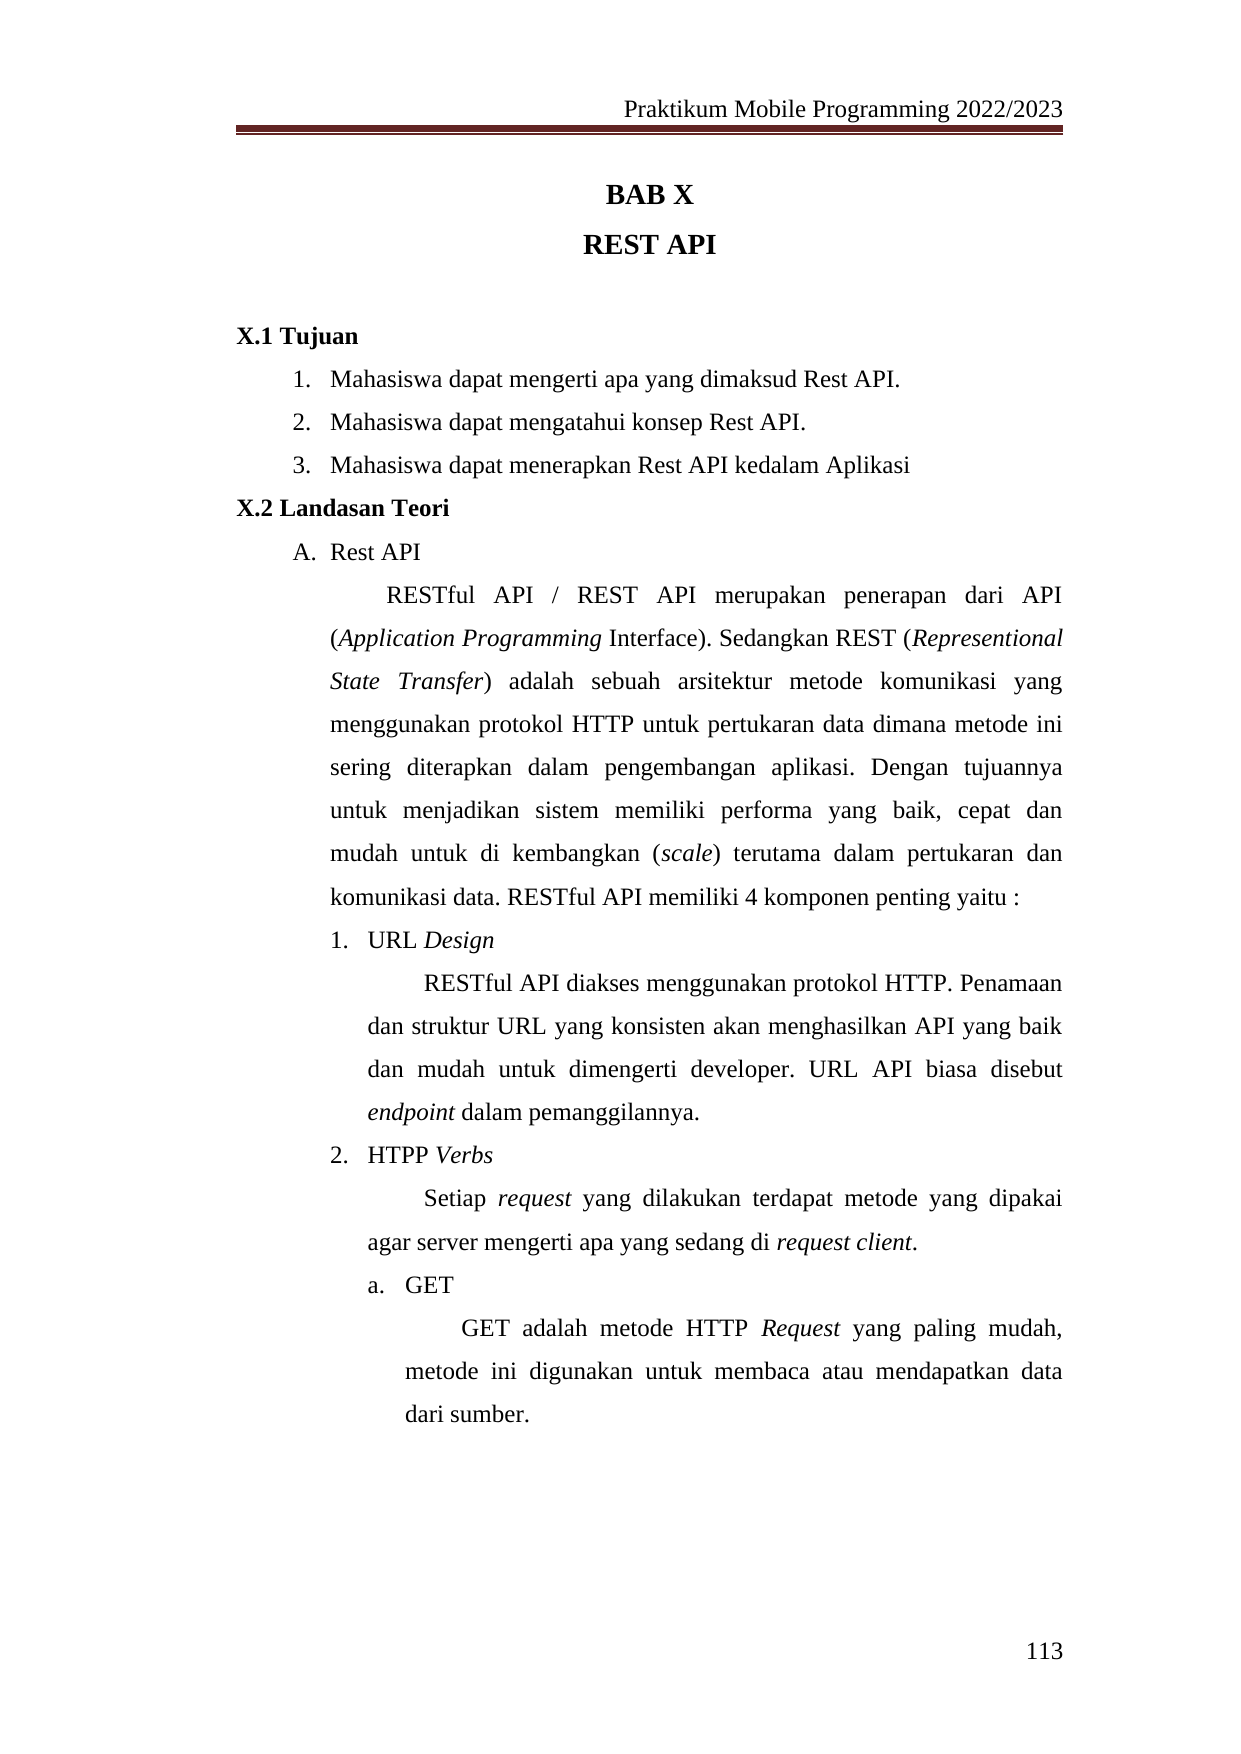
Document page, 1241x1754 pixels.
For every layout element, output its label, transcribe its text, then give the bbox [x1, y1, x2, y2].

list Setiap request yang dilakukan terdapat metode yang dipakai agar server mengerti apa yang sedang di request client. [367, 1183, 1063, 1255]
list URL Design [330, 925, 1063, 953]
text RESTful API / REST API merupakan penerapan dari API (Application Programming Interface). Sedangkan REST (Representional State Transfer) adalah sebuah arsitektur metode komunikasi yang menggunakan protokol HTTP untuk pertukaran data dimana metode ini sering diterapkan dalam pengembangan aplikasi. Dengan tujuannya untuk menjadikan sistem memiliki performa yang baik, cepat dan mudah untuk di kembangkan (scale) terutama dalam pertukaran dan komunikasi data. RESTful API memiliki 4 komponen penting yaitu : [330, 580, 1063, 910]
list GET [367, 1270, 1063, 1298]
subtitle Tujuan [236, 321, 1063, 350]
list Mahasiswa dapat mengatahui konsep Rest API. [292, 407, 1063, 436]
list Rest API [292, 537, 1063, 565]
subtitle REST API [236, 177, 1063, 261]
list Mahasiswa dapat mengerti apa yang dimaksud Rest API. [292, 364, 1063, 393]
list Mahasiswa dapat menerapkan Rest API kedalam Aplikasi [292, 450, 1063, 479]
list HTPP Verbs [330, 1140, 1063, 1169]
list GET adalah metode HTTP Request yang paling mudah, metode ini digunakan untuk membaca atau mendapatkan data dari sumber. [405, 1313, 1063, 1428]
subtitle Landasan Teori [236, 493, 1063, 522]
list RESTful API diakses menggunakan protokol HTTP. Penamaan dan struktur URL yang konsisten akan menghasilkan API yang baik dan mudah untuk dimengerti developer. URL API biasa disebut endpoint dalam pemanggilannya. [367, 968, 1063, 1126]
